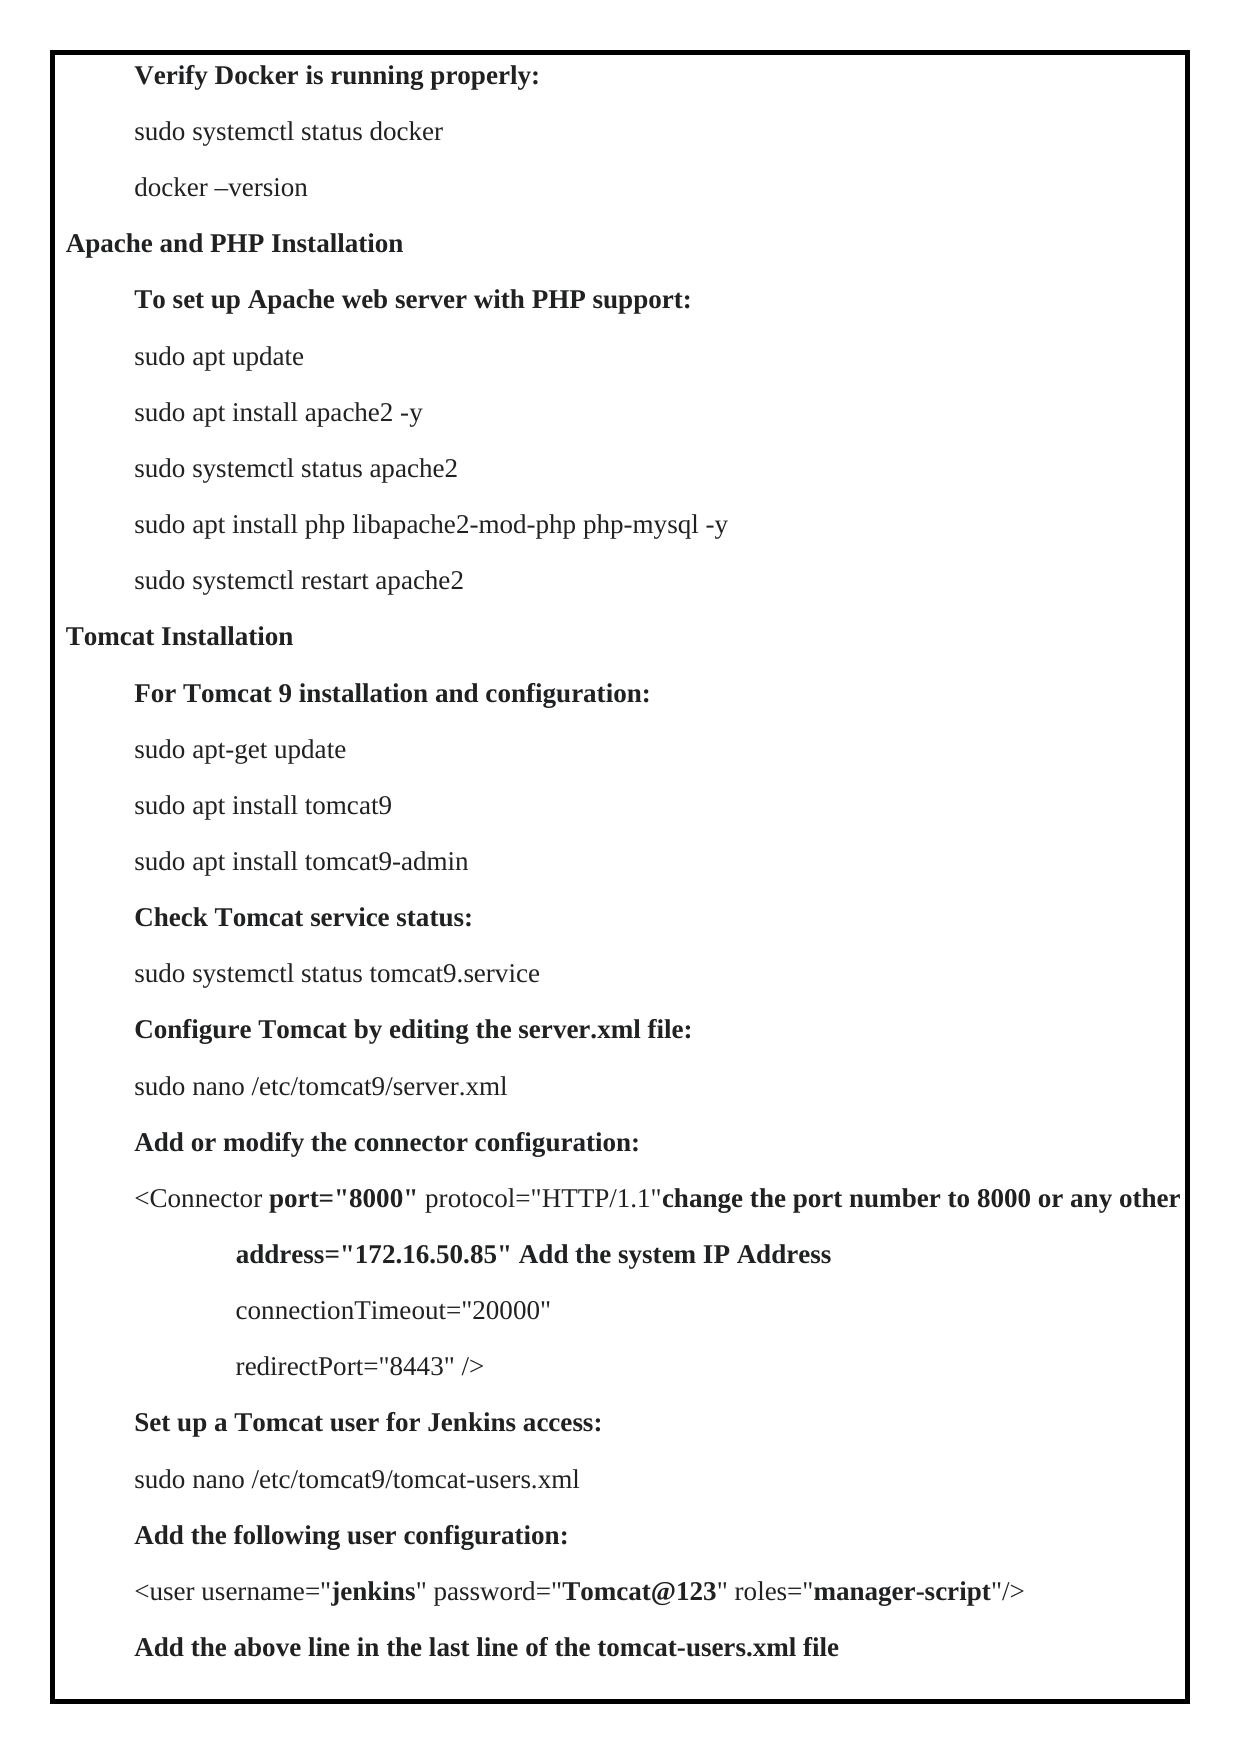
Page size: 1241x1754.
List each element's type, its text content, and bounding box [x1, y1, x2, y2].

text sudo apt install apache2 -y [134, 396, 1181, 427]
text To set up Apache web server with PHP support: [59, 284, 1181, 315]
text sudo systemctl status tomcat9.service [134, 957, 1181, 988]
text Verify Docker is running properly: [134, 59, 1181, 90]
text Tomcat Installation [59, 621, 1181, 652]
text sudo apt install php libapache2-mod-php php-mysql -y [134, 508, 1181, 539]
text connectionTimeout="20000" [134, 1294, 1181, 1325]
text sudo nano /etc/tomcat9/tomcat-users.xml [134, 1463, 1181, 1494]
text Add the following user configuration: [134, 1519, 1181, 1550]
text For Tomcat 9 installation and configuration: [59, 677, 1181, 708]
text sudo apt install tomcat9 [134, 789, 1181, 820]
text sudo apt install tomcat9-admin [134, 845, 1181, 876]
text <Connector port="8000" protocol="HTTP/1.1"change the port number to 8000 or any other [134, 1182, 1181, 1213]
text Check Tomcat service status: [134, 901, 1181, 932]
text address="172.16.50.85" Add the system IP Address [134, 1238, 1181, 1269]
text redirectPort="8443" /> [134, 1350, 1181, 1382]
text Configure Tomcat by editing the server.xml file: [134, 1013, 1181, 1045]
text sudo systemctl status docker [134, 115, 1181, 146]
text Add or modify the connector configuration: [134, 1126, 1181, 1157]
text sudo nano /etc/tomcat9/server.xml [134, 1070, 1181, 1101]
text sudo apt update [134, 340, 1181, 371]
text Apache and PHP Installation [59, 227, 1181, 259]
text sudo systemctl status apache2 [134, 452, 1181, 483]
text <user username="jenkins" password="Tomcat@123" roles="manager-script"/> [134, 1575, 1181, 1606]
text docker –version [134, 171, 1181, 202]
text Set up a Tomcat user for Jenkins access: [134, 1407, 1181, 1438]
text sudo apt-get update [134, 733, 1181, 764]
text sudo systemctl restart apache2 [134, 564, 1181, 596]
text Add the above line in the last line of the tomcat-users.xml file [134, 1631, 1181, 1662]
